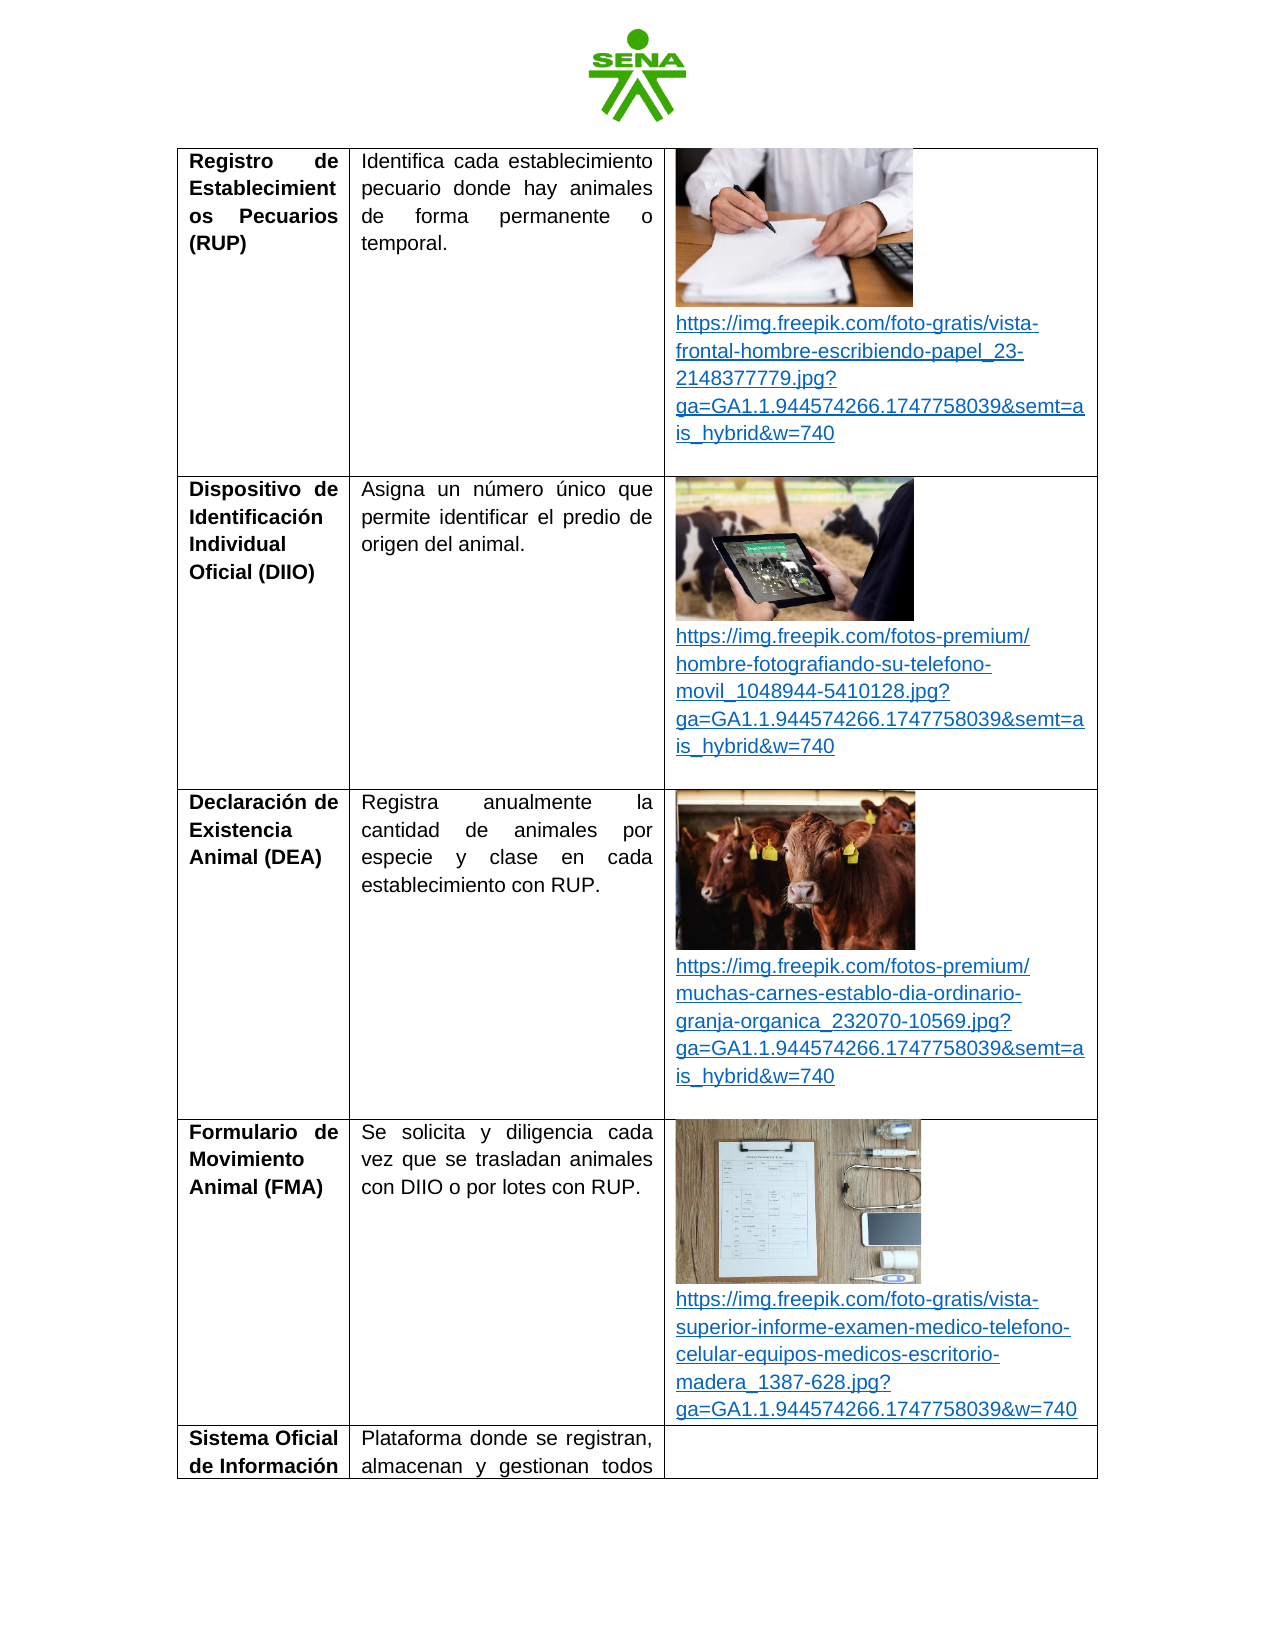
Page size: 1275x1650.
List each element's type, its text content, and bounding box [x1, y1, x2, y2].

table_cell Asigna un número único que permite identificar el predio de origen del animal. [350, 477, 664, 789]
table_cell Dispositivo de Identificación Individual Oficial (DIIO) [178, 477, 349, 789]
table_cell Formulario de Movimiento Animal (FMA) [178, 1120, 349, 1425]
picture [675, 148, 913, 307]
picture [675, 477, 914, 621]
table_cell Registra anualmente la cantidad de animales por especie y clase en cada establecimiento con RUP. [350, 790, 664, 1119]
picture [588, 29, 687, 122]
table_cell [350, 1426, 664, 1477]
table_cell https://img.freepik.com/fotos-premium/muchas-carnes-establo-dia-ordinario-granja-organica_232070-10569.jpg?ga=GA1.1.944574266.1747758039&semt=ais_hybrid&w=740 [665, 790, 1097, 1119]
table_cell Registro de Establecimientos Pecuarios (RUP) [178, 149, 349, 476]
table_cell https://img.freepik.com/foto-gratis/vista-superior-informe-examen-medico-telefono-celular-equipos-medicos-escritorio-madera_1387-628.jpg?ga=GA1.1.944574266.1747758039&w=740 [665, 1120, 1097, 1425]
picture [675, 1119, 922, 1284]
table_cell Se solicita y diligencia cada vez que se trasladan animales con DIIO o por lotes con RUP. [350, 1120, 664, 1425]
table_cell Declaración de Existencia Animal (DEA) [178, 790, 349, 1119]
table_cell https://img.freepik.com/foto-gratis/vista-frontal-hombre-escribiendo-papel_23-2148377779.jpg?ga=GA1.1.944574266.1747758039&semt=ais_hybrid&w=740 [665, 149, 1097, 476]
picture [675, 790, 916, 950]
table_cell Identifica cada establecimiento pecuario donde hay animales de forma permanente o temporal. [350, 149, 664, 476]
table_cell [665, 1426, 1097, 1477]
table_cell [178, 1426, 349, 1477]
table_cell https://img.freepik.com/fotos-premium/hombre-fotografiando-su-telefono-movil_1048944-5410128.jpg?ga=GA1.1.944574266.1747758039&semt=ais_hybrid&w=740 [665, 477, 1097, 789]
